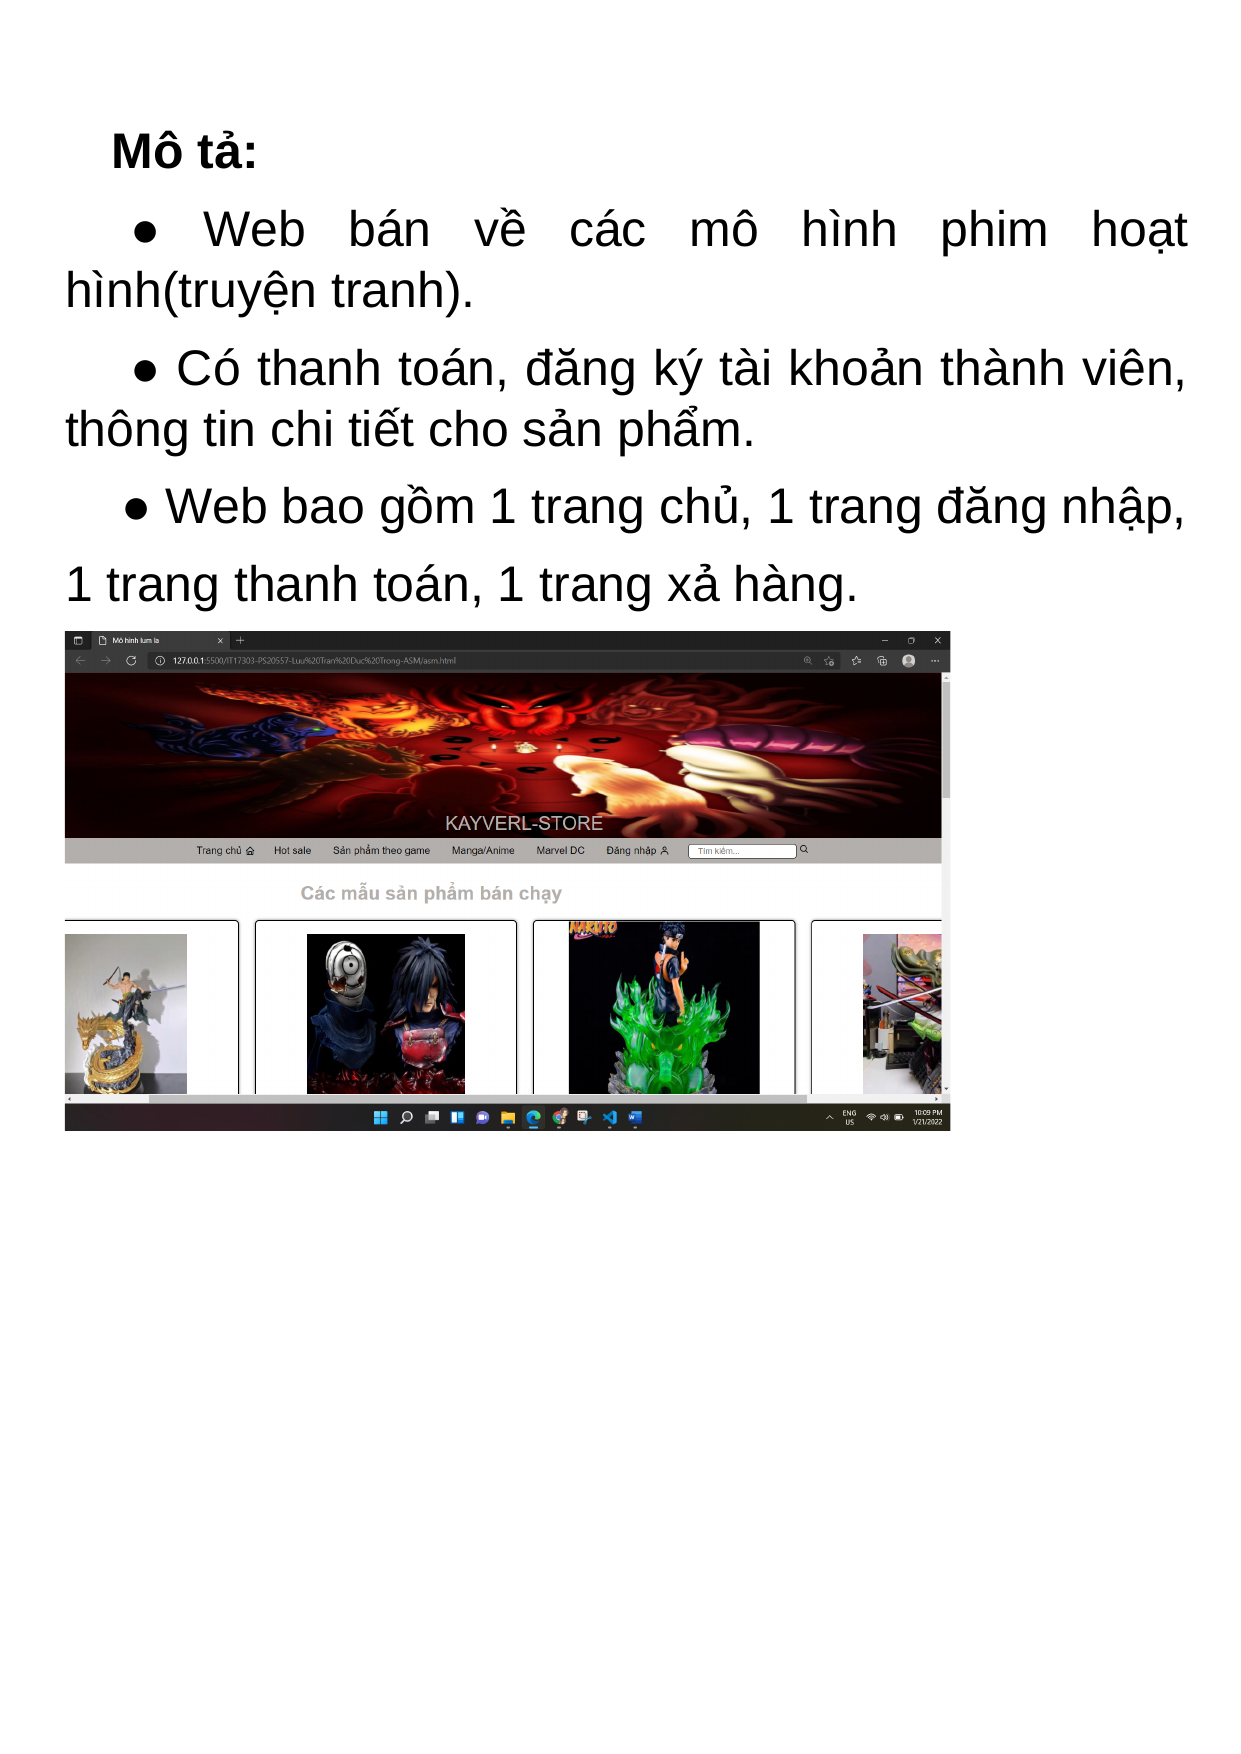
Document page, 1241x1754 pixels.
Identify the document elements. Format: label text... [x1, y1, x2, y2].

text ● Web bao gồm 1 trang chủ, 1 trang đăng nhập, [121, 477, 1208, 534]
text ● Web bán về các mô hình phim hoạt hình(truyện tranh). [65, 199, 1190, 318]
text 1 trang thanh toán, 1 trang xả hàng. [65, 554, 1208, 612]
text ● Có thanh toán, đăng ký tài khoản thành viên, thông tin chi tiết cho sản phẩm. [65, 338, 1190, 456]
picture [64, 631, 951, 1131]
text Mô tả: [112, 122, 1063, 179]
